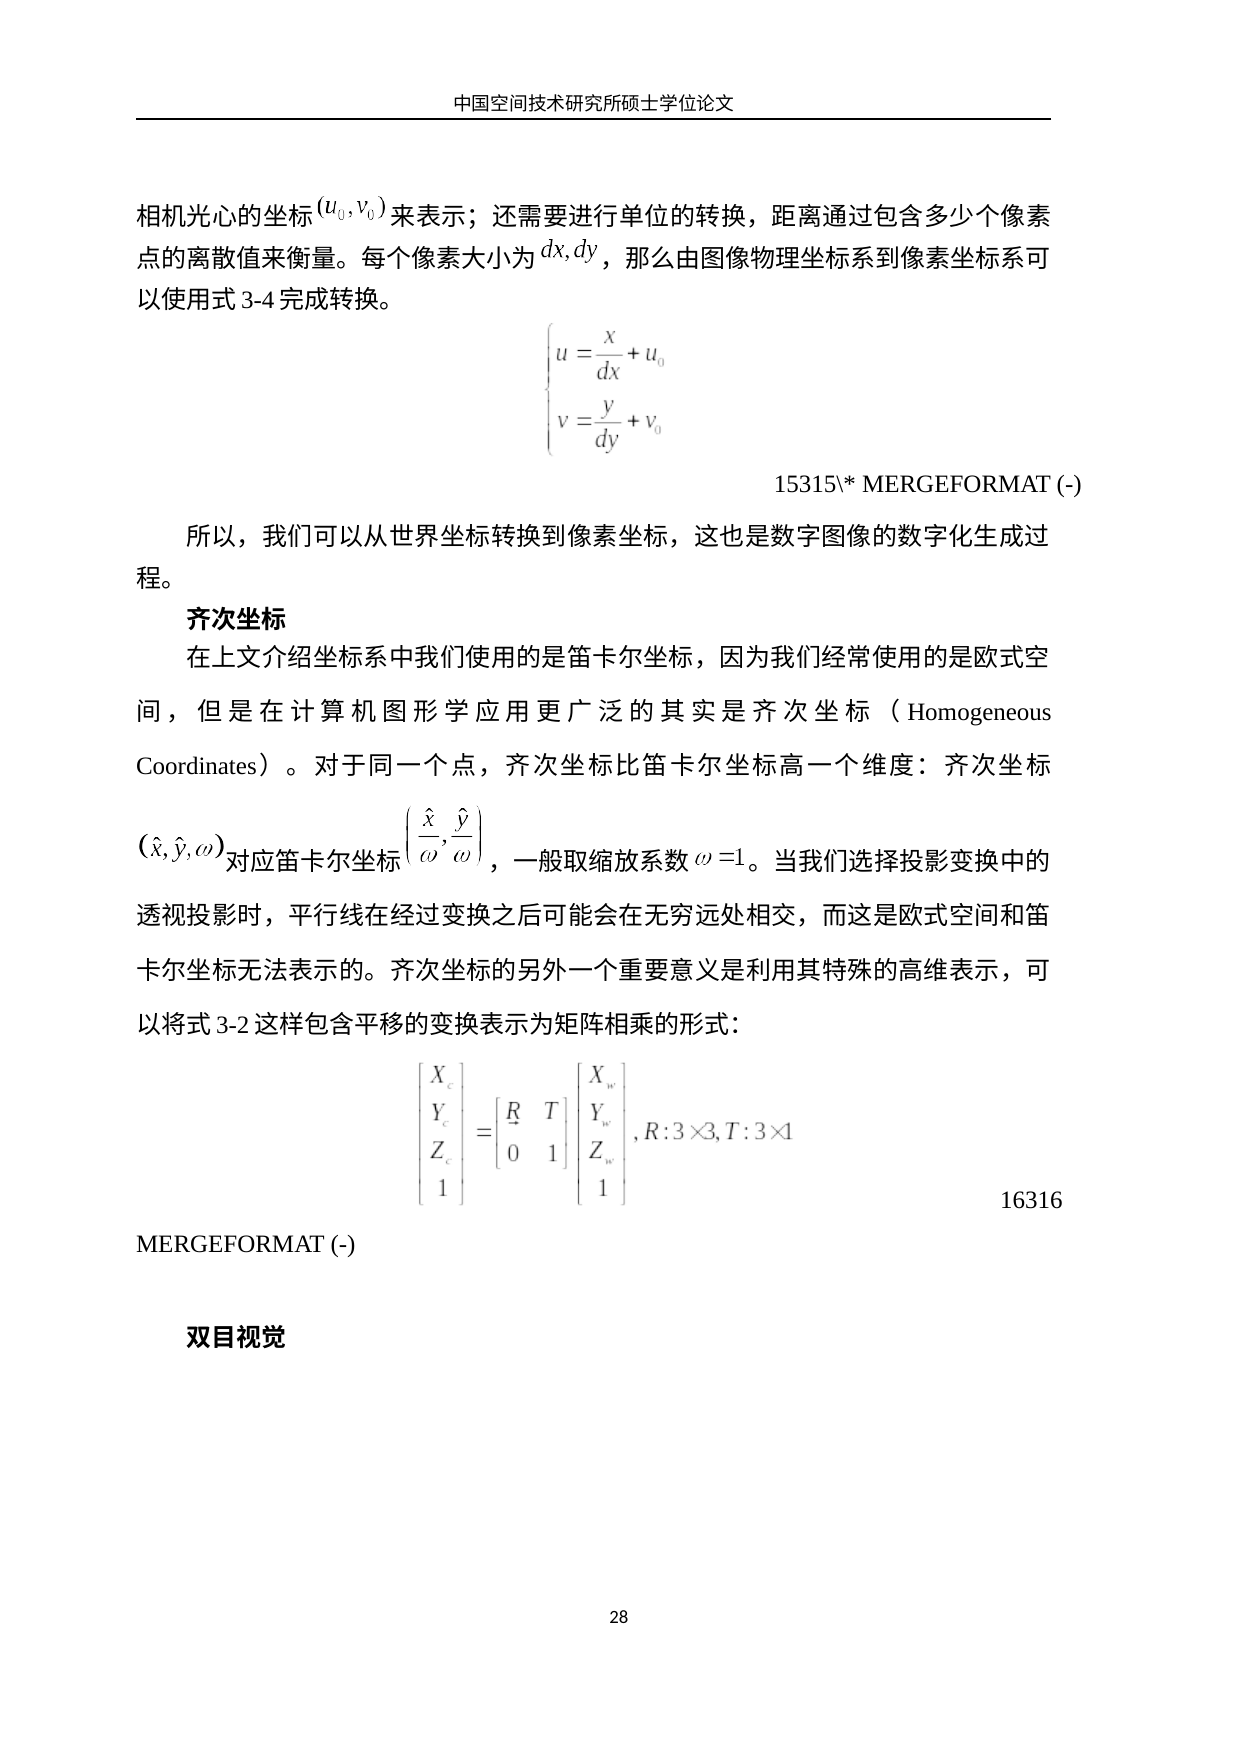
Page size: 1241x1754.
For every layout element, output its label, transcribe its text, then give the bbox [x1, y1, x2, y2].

text 图像物理坐标系到像素坐标系的转换有两个要素，一个是进行平移变换，利用相机光心的坐标来表示；还需要进行单位的转换，距离通过包含多少个像素点的离散值来衡量。每个像素大小为，那么由图像物理坐标系到像素坐标系可以使用式3-4完成转换。 [136, 192, 1051, 317]
text 所以，我们可以从世界坐标转换到像素坐标，这也是数字图像的数字化生成过程。 [136, 512, 1051, 595]
text 齐次坐标 [136, 595, 1051, 637]
text 双目视觉 [136, 1313, 1051, 1355]
text 在上文介绍坐标系中我们使用的是笛卡尔坐标，因为我们经常使用的是欧式空间，但是在计算机图形学应用更广泛的其实是齐次坐标（Homogeneous Coordinates）。对于同一个点，齐次坐标比笛卡尔坐标高一个维度：齐次坐标对应笛卡尔坐标，一般取缩放系数。当我们选择投影变换中的透视投影时，平行线在经过变换之后可能会在无穷远处相交，而这是欧式空间和笛卡尔坐标无法表示的。齐次坐标的另外一个重要意义是利用其特殊的高维表示，可以将式3-2这样包含平移的变换表示为矩阵相乘的形式： [136, 637, 1051, 1041]
